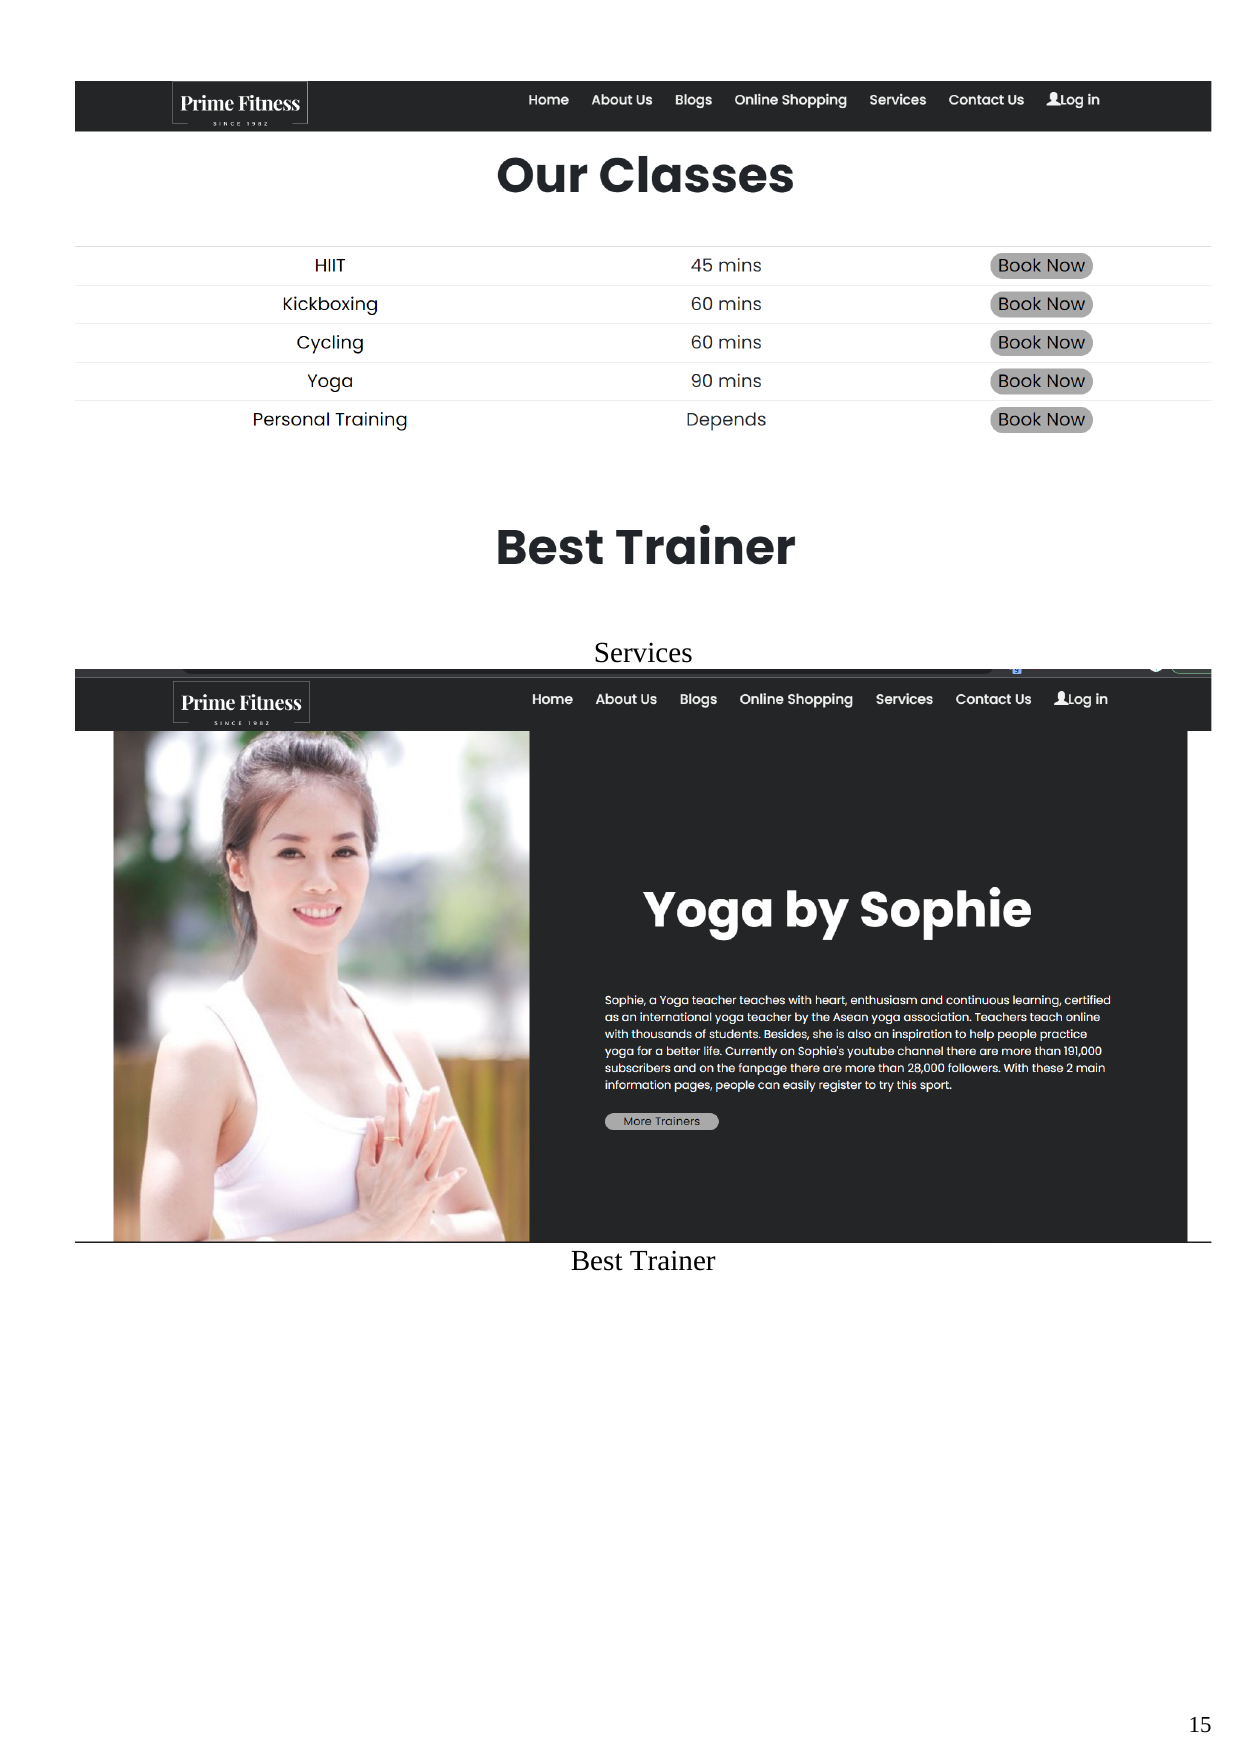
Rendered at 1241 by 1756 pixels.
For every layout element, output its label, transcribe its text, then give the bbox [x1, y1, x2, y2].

picture [75, 81, 1212, 636]
picture [75, 669, 1212, 1243]
text Best Trainer [75, 1243, 1211, 1276]
text Services [75, 636, 1211, 669]
